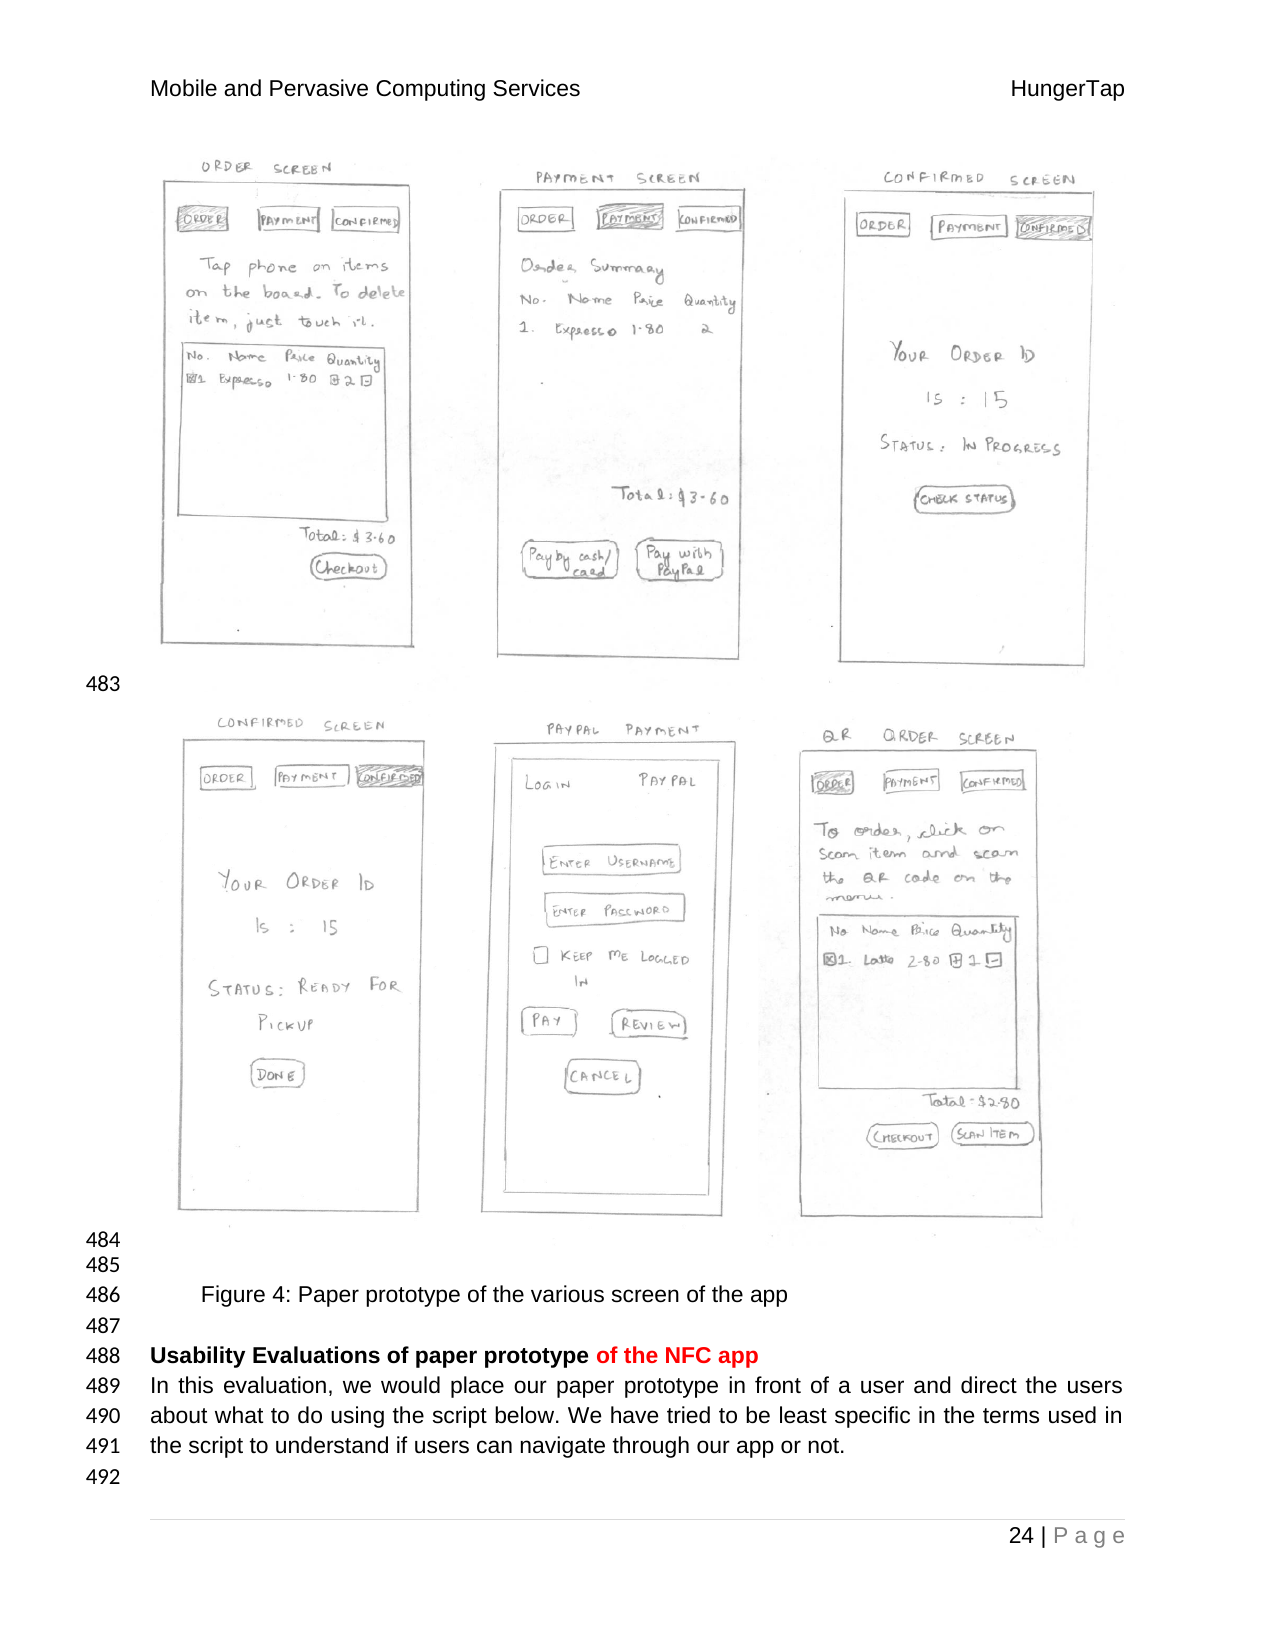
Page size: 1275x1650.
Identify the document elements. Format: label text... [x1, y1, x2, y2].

text In this evaluation, we would place our paper prototype in front of a user and direct the users about what to do using the script below. We have tried to be least specific in the terms used in the script to understand if users can navigate through our app or not. [150, 1372, 1125, 1459]
text Figure 4: Paper prototype of the various screen of the app [150, 1281, 1125, 1308]
text Usability Evaluations of paper prototype of the NFC app [150, 1342, 1125, 1368]
picture [150, 695, 759, 1248]
